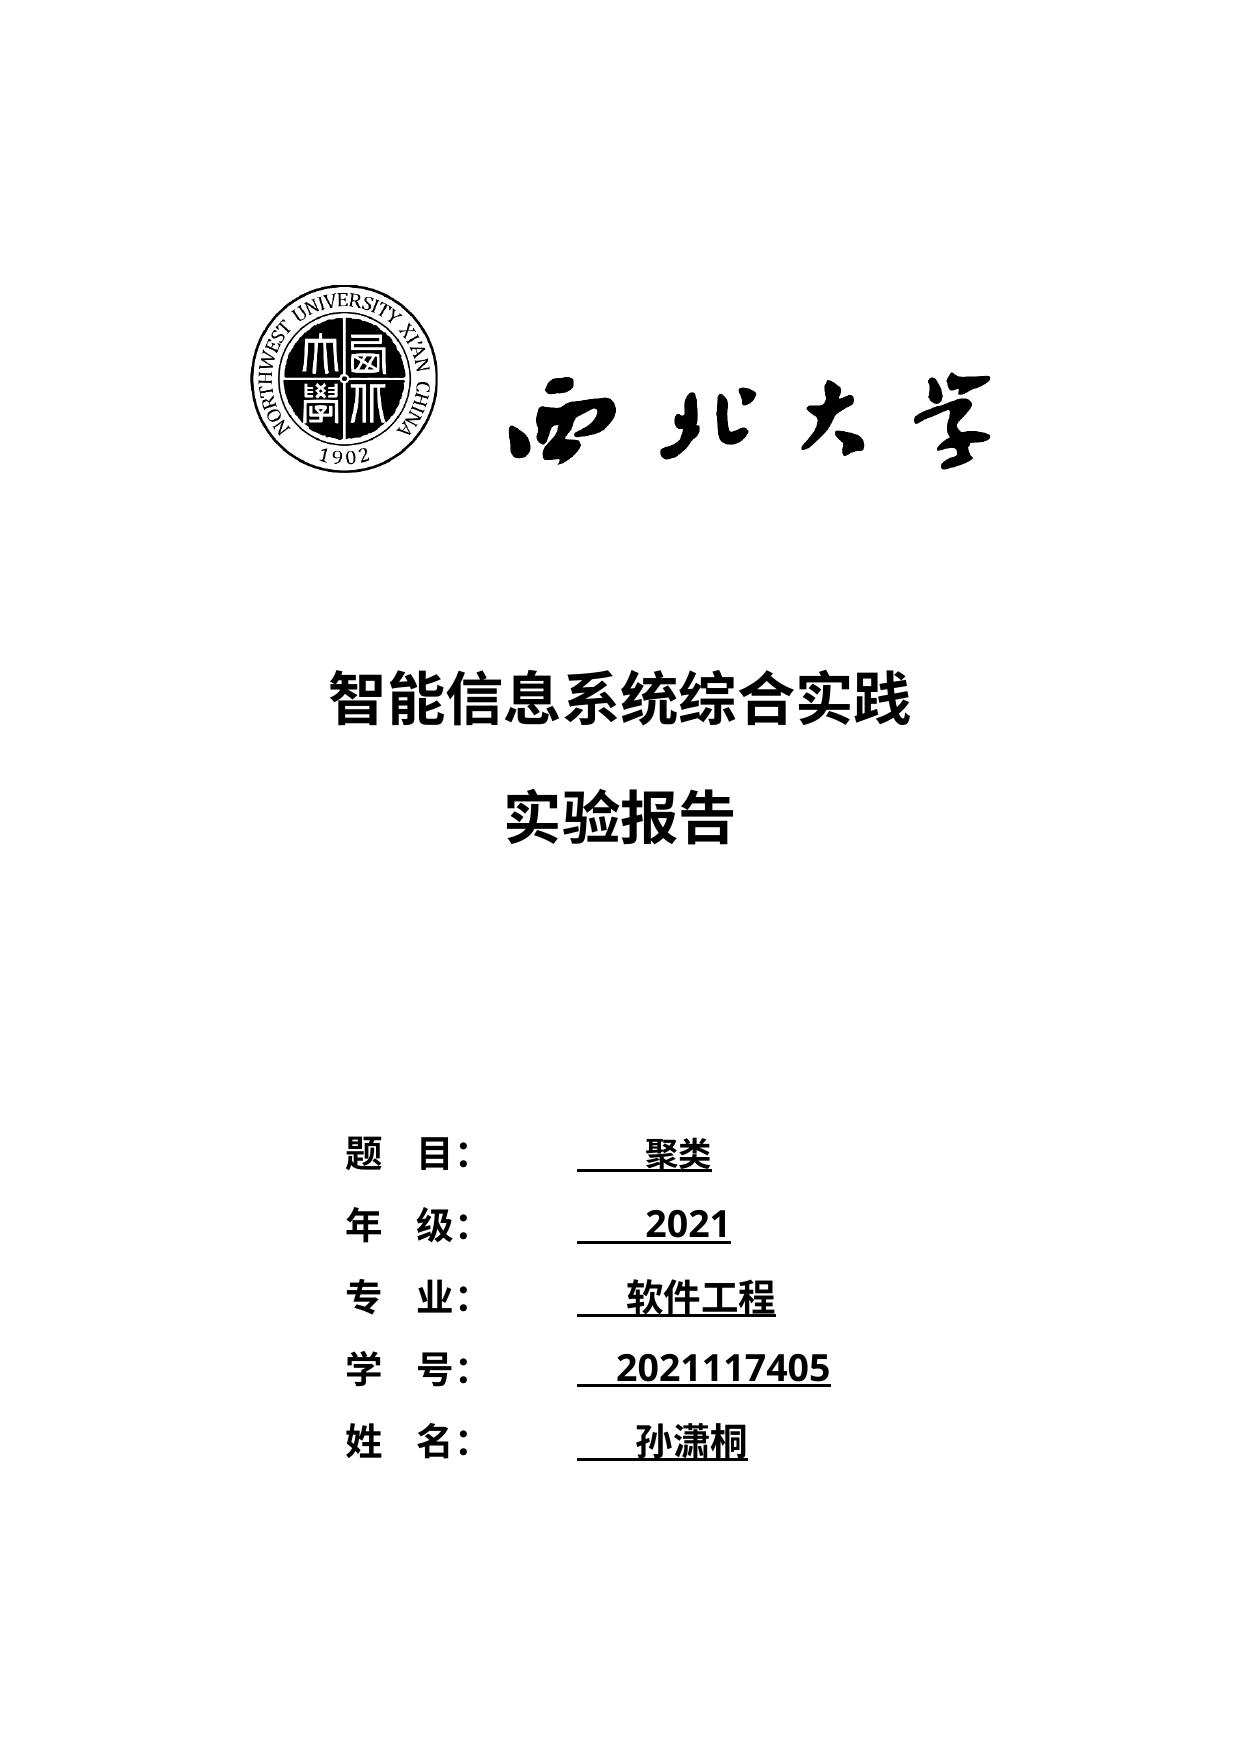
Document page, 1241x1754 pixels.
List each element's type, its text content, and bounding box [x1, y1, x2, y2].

table_cell 年 级： [271, 1191, 566, 1262]
table_cell 2021 [566, 1191, 969, 1262]
table_cell 专 业： [271, 1263, 566, 1334]
text 智能信息系统综合实践 [112, 646, 1128, 744]
table_cell 2021117405 [566, 1334, 969, 1406]
table_header 聚类 [566, 1119, 969, 1191]
table_cell 学 号： [271, 1334, 566, 1406]
table_header 题 目： [271, 1119, 566, 1191]
text 实验报告 [112, 765, 1128, 863]
table_cell 孙潇桐 [566, 1406, 969, 1478]
table_cell 姓 名： [271, 1406, 566, 1478]
table_cell 软件工程 [566, 1263, 969, 1334]
